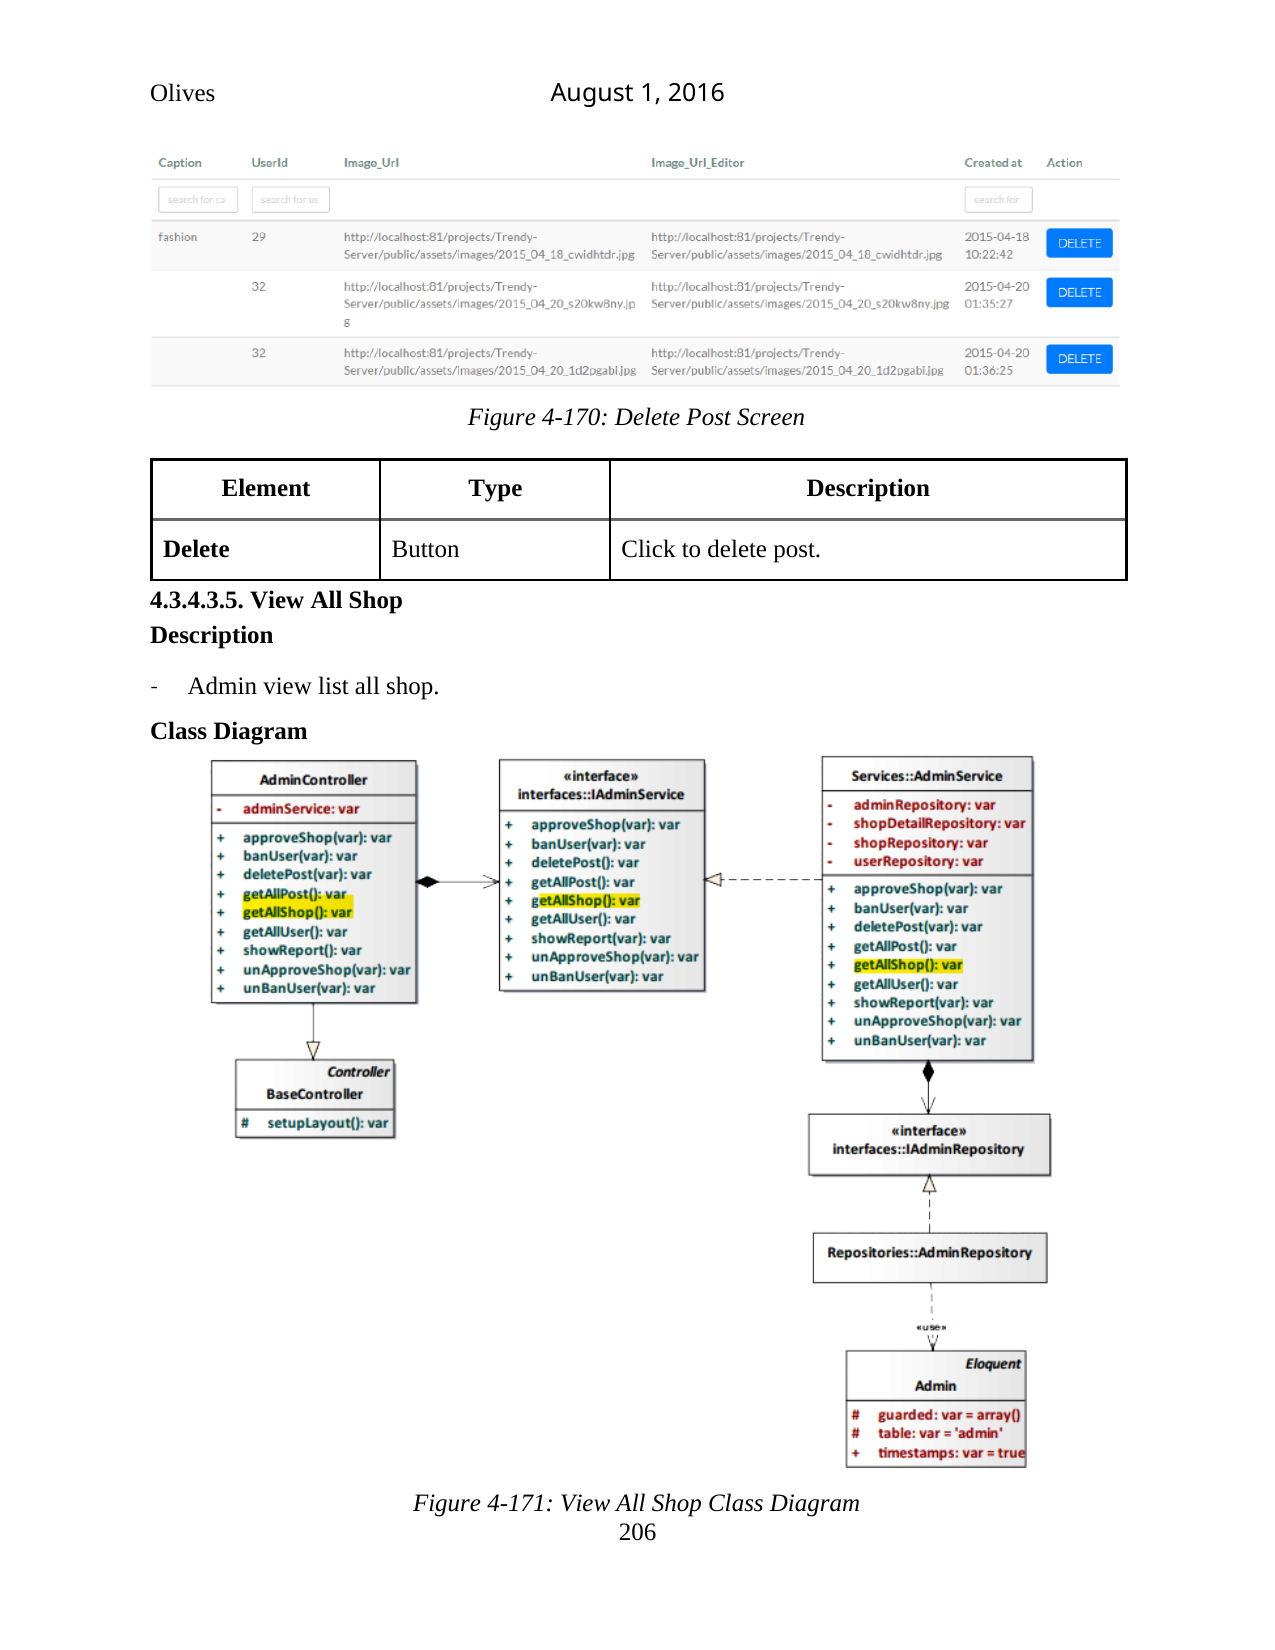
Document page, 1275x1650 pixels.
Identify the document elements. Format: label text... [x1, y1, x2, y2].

list Admin view list all shop. [150, 666, 1125, 701]
picture [150, 150, 1125, 391]
subtitle 4.3.4.3.5. View All Shop [150, 585, 1125, 613]
subtitle Class Diagram [150, 716, 1125, 745]
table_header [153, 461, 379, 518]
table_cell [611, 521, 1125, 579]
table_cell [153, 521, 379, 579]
picture [202, 747, 1073, 1480]
subtitle Description [150, 620, 1125, 649]
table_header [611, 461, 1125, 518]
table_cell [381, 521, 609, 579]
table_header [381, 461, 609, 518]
